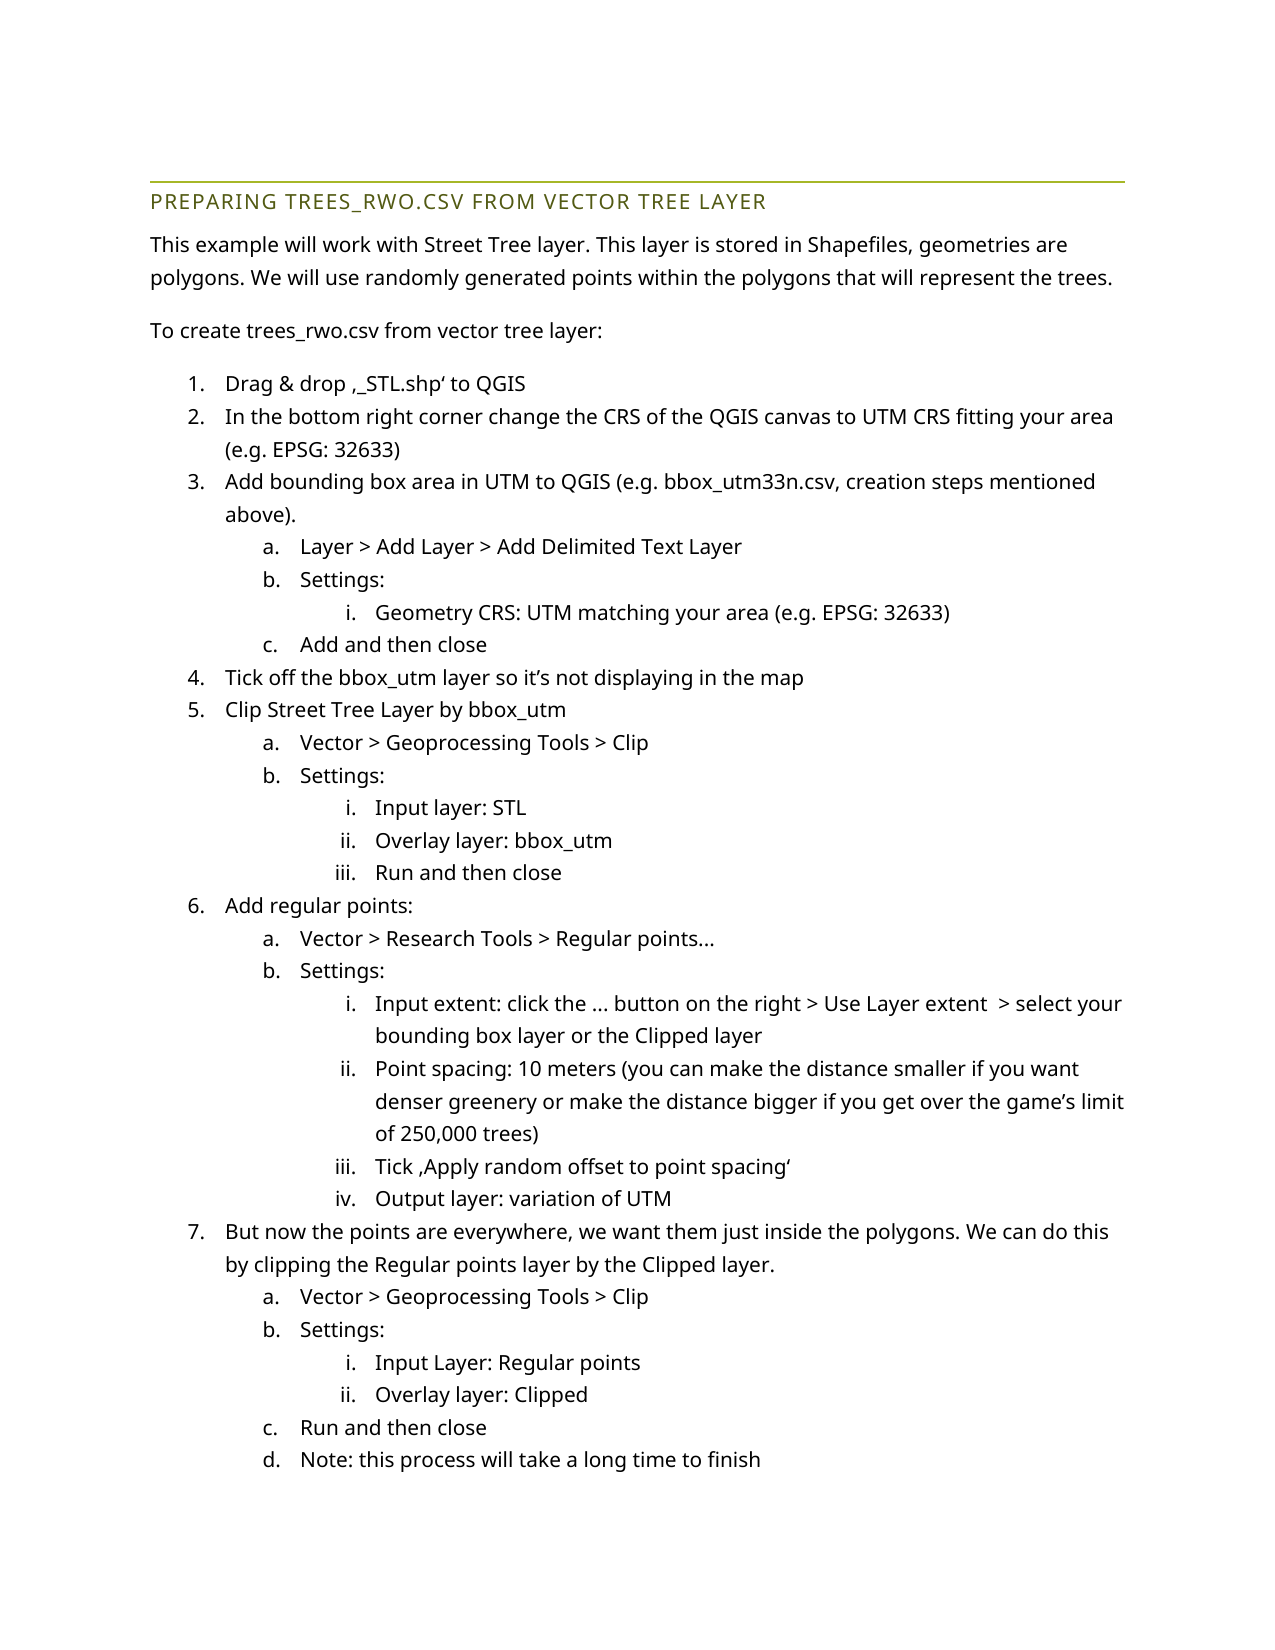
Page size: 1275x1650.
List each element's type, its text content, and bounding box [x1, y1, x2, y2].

list Settings: [262, 1315, 1125, 1343]
list Note: this process will take a long time to finish [262, 1445, 1125, 1474]
list Add bounding box area in UTM to QGIS (e.g. bbox_utm33n.csv, creation steps mentioned above). [187, 467, 1125, 528]
list Settings: [262, 761, 1125, 789]
list Geometry CRS: UTM matching your area (e.g. EPSG: 32633) [356, 598, 1125, 626]
list Clip Street Tree Layer by bbox_utm [187, 696, 1125, 724]
list Vector > Geoprocessing Tools > Clip [262, 1282, 1125, 1311]
text This example will work with Street Tree layer. This layer is stored in Shapefiles, geometries are polygons. We will use randomly generated points within the polygons that will represent the trees. [150, 230, 1125, 291]
list Settings: [262, 565, 1125, 593]
list Drag & drop ‚_STL.shp‘ to QGIS [187, 369, 1125, 398]
list Tick off the bbox_utm layer so it’s not displaying in the map [187, 663, 1125, 691]
list Input Layer: Regular points [356, 1348, 1125, 1376]
list Layer > Add Layer > Add Delimited Text Layer [262, 532, 1125, 561]
list Input layer: STL [356, 793, 1125, 822]
list Overlay layer: Clipped [356, 1380, 1125, 1409]
list Point spacing: 10 meters (you can make the distance smaller if you want denser greenery or make the distance bigger if you get over the game’s limit of 250,000 trees) [356, 1054, 1125, 1148]
list Add regular points: [187, 891, 1125, 919]
list Add and then close [262, 630, 1125, 659]
list Settings: [262, 956, 1125, 985]
subtitle Preparing trees_rwo.csv from vector tree layer [150, 183, 1125, 215]
list Run and then close [356, 858, 1125, 887]
list Tick ‚Apply random offset to point spacing‘ [356, 1152, 1125, 1180]
list Run and then close [262, 1413, 1125, 1441]
text To create trees_rwo.csv from vector tree layer: [150, 316, 1125, 344]
list Overlay layer: bbox_utm [356, 826, 1125, 854]
list In the bottom right corner change the CRS of the QGIS canvas to UTM CRS fitting your area (e.g. EPSG: 32633) [187, 402, 1125, 463]
list Output layer: variation of UTM [356, 1184, 1125, 1213]
list Vector > Geoprocessing Tools > Clip [262, 728, 1125, 757]
list Input extent: click the ... button on the right > Use Layer extent > select your bounding box layer or the Clipped layer [356, 989, 1125, 1050]
list Vector > Research Tools > Regular points... [262, 924, 1125, 952]
list But now the points are everywhere, we want them just inside the polygons. We can do this by clipping the Regular points layer by the Clipped layer. [187, 1217, 1125, 1278]
